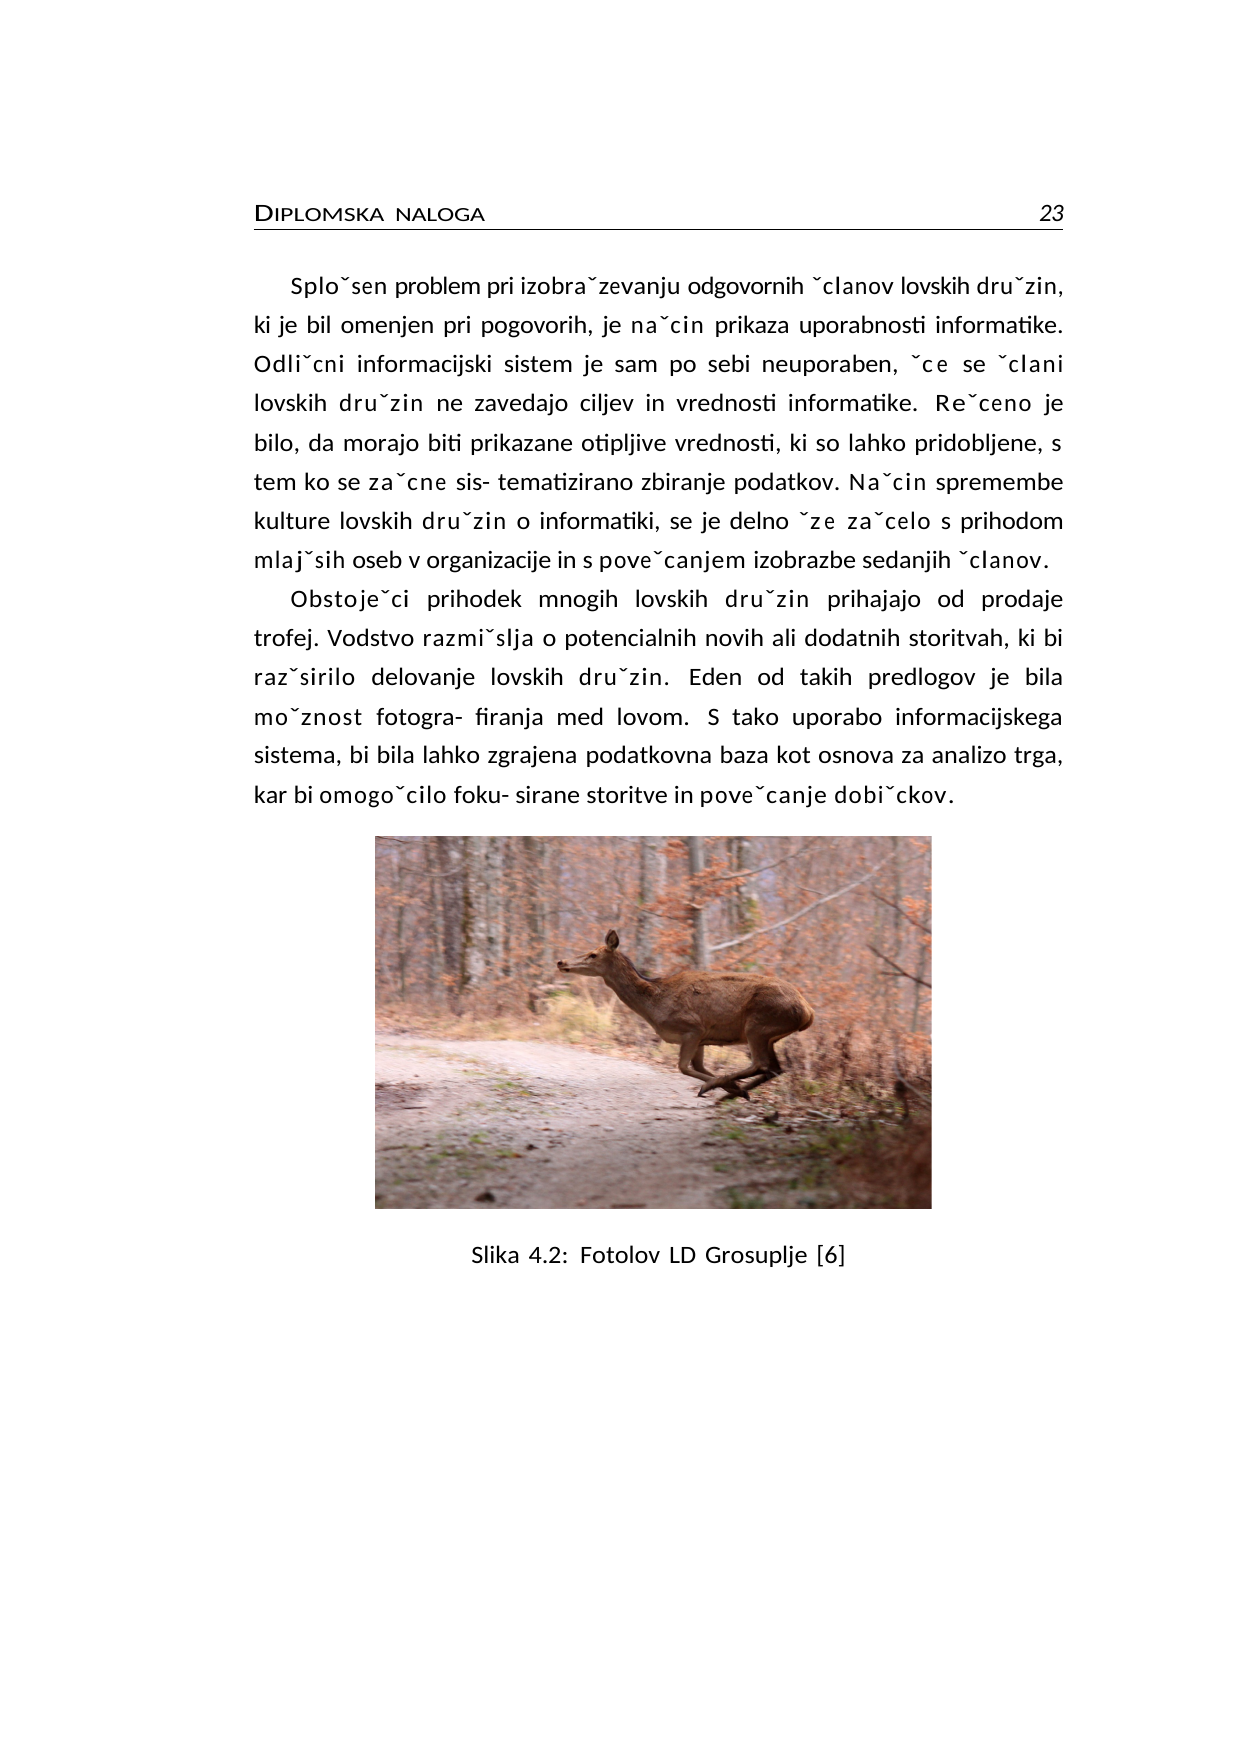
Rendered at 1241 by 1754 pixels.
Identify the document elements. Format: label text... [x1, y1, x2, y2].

picture [375, 836, 932, 1209]
text Obstojeˇci prihodek mnogih lovskih druˇzin prihajajo od prodaje trofej. Vodstvo razmiˇslja o potencialnih novih ali dodatnih storitvah, ki bi razˇsirilo delovanje lovskih druˇzin. Eden od takih predlogov je bila moˇznost fotogra- firanja med lovom. S tako uporabo informacijskega sistema, bi bila lahko zgrajena podatkovna baza kot osnova za analizo trga, kar bi omogoˇcilo foku- sirane storitve in poveˇcanje dobiˇckov. [254, 583, 1064, 809]
text Slika 4.2: Fotolov LD Grosuplje [6] [273, 1239, 1044, 1270]
text Sploˇsen problem pri izobraˇzevanju odgovornih ˇclanov lovskih druˇzin, ki je bil omenjen pri pogovorih, je naˇcin prikaza uporabnosti informatike. Odliˇcni informacijski sistem je sam po sebi neuporaben, ˇce se ˇclani lovskih druˇzin ne zavedajo ciljev in vrednosti informatike. Reˇceno je bilo, da morajo biti prikazane otipljive vrednosti, ki so lahko pridobljene, s tem ko se zaˇcne sis- tematizirano zbiranje podatkov. Naˇcin spremembe kulture lovskih druˇzin o informatiki, se je delno ˇze zaˇcelo s prihodom mlajˇsih oseb v organizacije in s poveˇcanjem izobrazbe sedanjih ˇclanov. [254, 270, 1064, 574]
